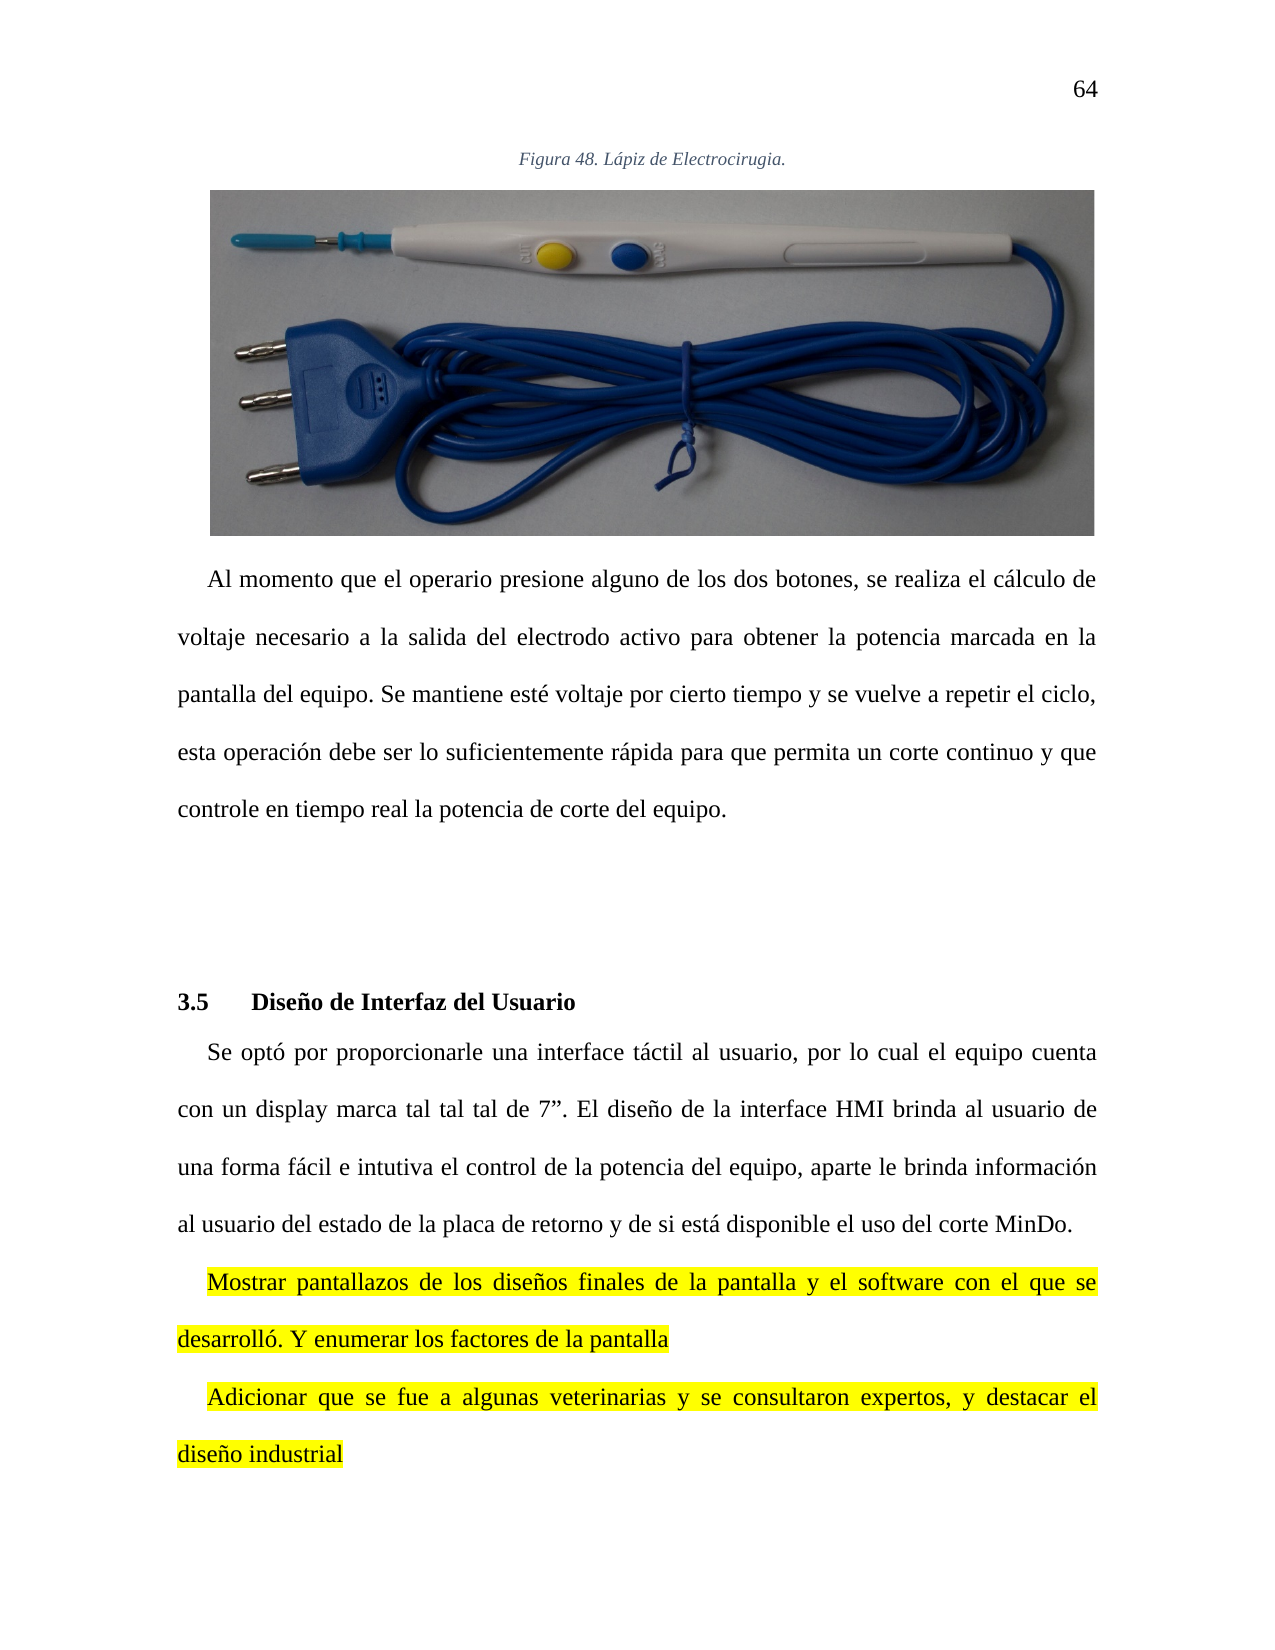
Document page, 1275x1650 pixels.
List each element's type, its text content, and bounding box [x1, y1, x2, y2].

picture [210, 190, 1095, 536]
text Adicionar que se fue a algunas veterinarias y se consultaron expertos, y destacar el diseño industrial [177, 1382, 1098, 1468]
text Mostrar pantallazos de los diseños finales de la pantalla y el software con el que se desarrolló. Y enumerar los factores de la pantalla [177, 1267, 1098, 1353]
subtitle Diseño de Interfaz del Usuario [177, 987, 1098, 1016]
text Figura 48. Lápiz de Electrocirugia. [177, 148, 1098, 169]
text Al momento que el operario presione alguno de los dos botones, se realiza el cálculo de voltaje necesario a la salida del electrodo activo para obtener la potencia marcada en la pantalla del equipo. Se mantiene esté voltaje por cierto tiempo y se vuelve a repetir el ciclo, esta operación debe ser lo suficientemente rápida para que permita un corte continuo y que controle en tiempo real la potencia de corte del equipo. [177, 564, 1098, 823]
text Se optó por proporcionarle una interface táctil al usuario, por lo cual el equipo cuenta con un display marca tal tal tal de 7”. El diseño de la interface HMI brinda al usuario de una forma fácil e intutiva el control de la potencia del equipo, aparte le brinda información al usuario del estado de la placa de retorno y de si está disponible el uso del corte MinDo. [177, 1037, 1098, 1238]
